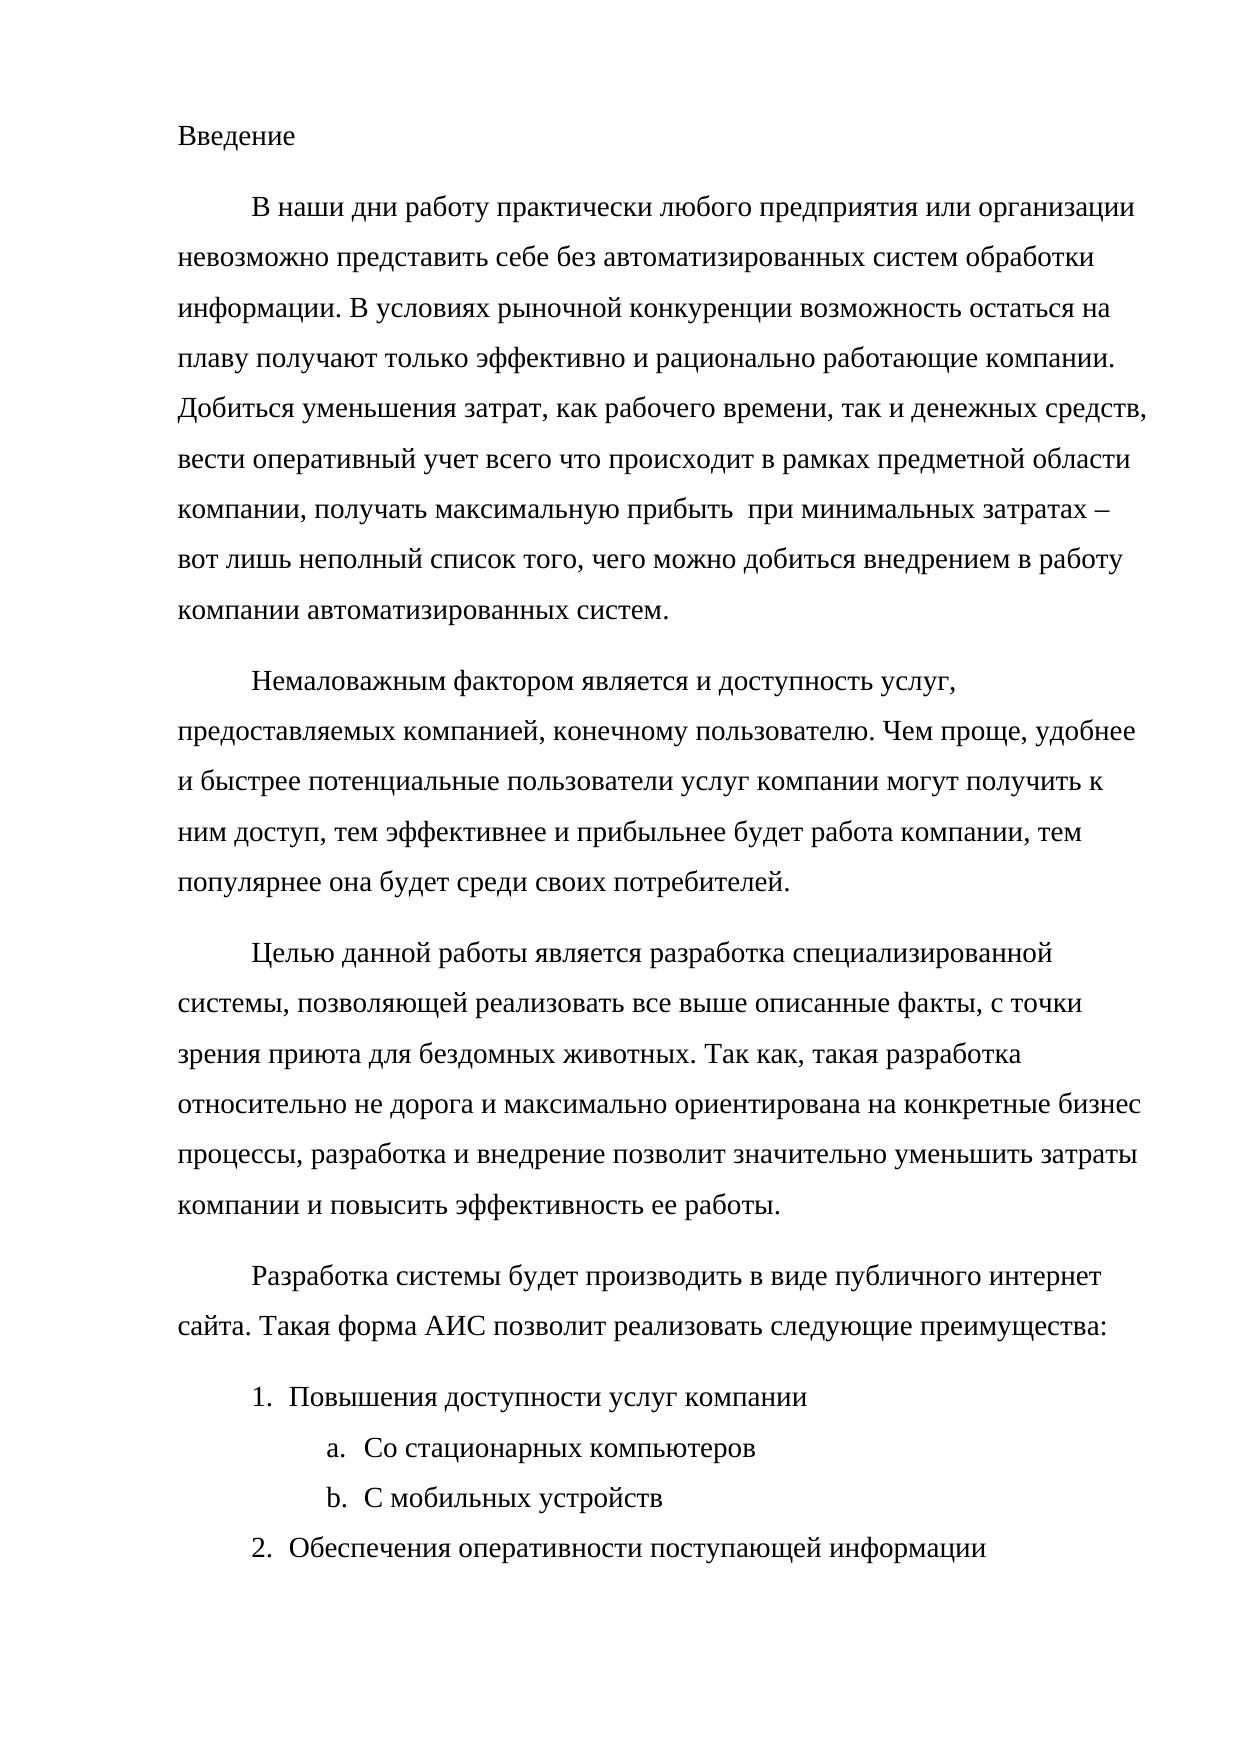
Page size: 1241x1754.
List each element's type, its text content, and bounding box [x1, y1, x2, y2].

text В наши дни работу практически любого предприятия или организации невозможно представить себе без автоматизированных систем обработки информации. В условиях рыночной конкуренции возможность остаться на плаву получают только эффективно и рационально работающие компании. Добиться уменьшения затрат, как рабочего времени, так и денежных средств, вести оперативный учет всего что происходит в рамках предметной области компании, получать максимальную прибыть при минимальных затратах – вот лишь неполный список того, чего можно добиться внедрением в работу компании автоматизированных систем. [177, 189, 1152, 625]
list Повышения доступности услуг компании [251, 1379, 1152, 1413]
text Введение [177, 118, 1152, 152]
text Целью данной работы является разработка специализированной системы, позволяющей реализовать все выше описанные факты, с точки зрения приюта для бездомных животных. Так как, такая разработка относительно не дорога и максимально ориентирована на конкретные бизнес процессы, разработка и внедрение позволит значительно уменьшить затраты компании и повысить эффективность ее работы. [177, 935, 1152, 1220]
text Разработка системы будет производить в виде публичного интернет сайта. Такая форма АИС позволит реализовать следующие преимущества: [177, 1258, 1152, 1342]
list Обеспечения оперативности поступающей информации [251, 1530, 1152, 1564]
text Немаловажным фактором является и доступность услуг, предоставляемых компанией, конечному пользователю. Чем проще, удобнее и быстрее потенциальные пользователи услуг компании могут получить к ним доступ, тем эффективнее и прибыльнее будет работа компании, тем популярнее она будет среди своих потребителей. [177, 663, 1152, 898]
list С мобильных устройств [326, 1480, 1152, 1514]
list Со стационарных компьютеров [326, 1430, 1152, 1463]
